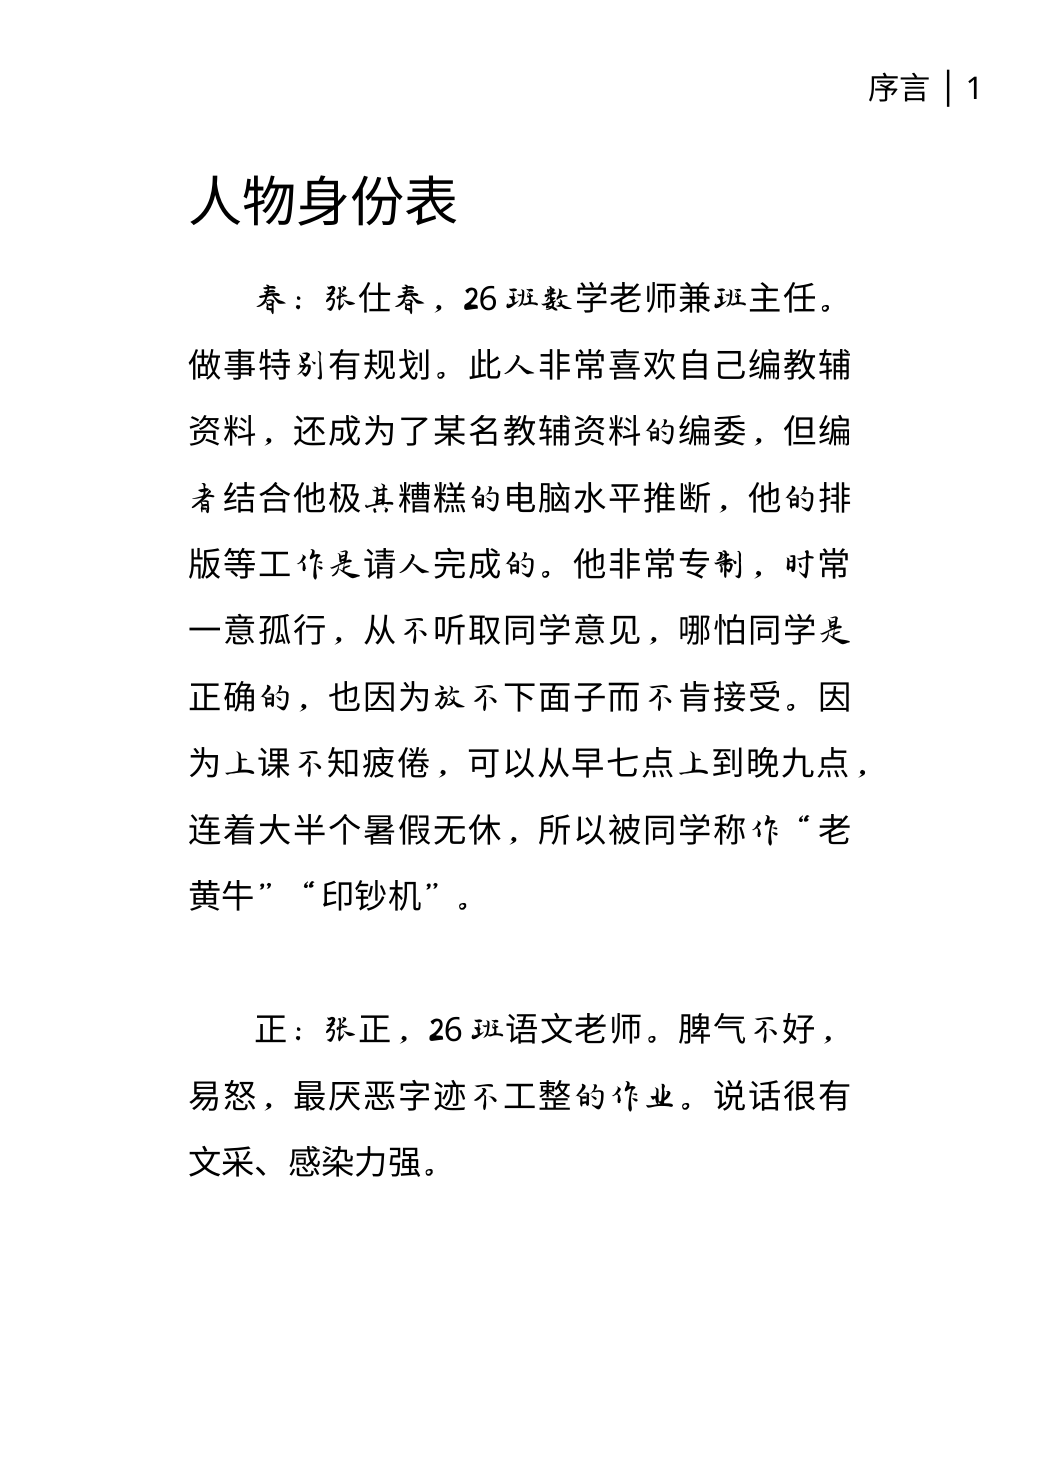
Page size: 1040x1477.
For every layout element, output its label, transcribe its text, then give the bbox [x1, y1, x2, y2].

text 人物身份表 [188, 166, 852, 233]
text 正：张正，26班语文老师。脾气不好，易怒，最厌恶字迹不工整的作业。说话很有文采、感染力强。 [188, 997, 852, 1197]
text 春：张仕春，26班数学老师兼班主任。做事特别有规划。此人非常喜欢自己编教辅资料，还成为了某名教辅资料的编委，但编者结合他极其糟糕的电脑水平推断，他的排版等工作是请人完成的。他非常专制，时常一意孤行，从不听取同学意见，哪怕同学是正确的，也因为放不下面子而不肯接受。因为上课不知疲倦，可以从早七点上到晚九点，连着大半个暑假无休，所以被同学称作“老黄牛”“印钞机”。 [188, 266, 852, 931]
